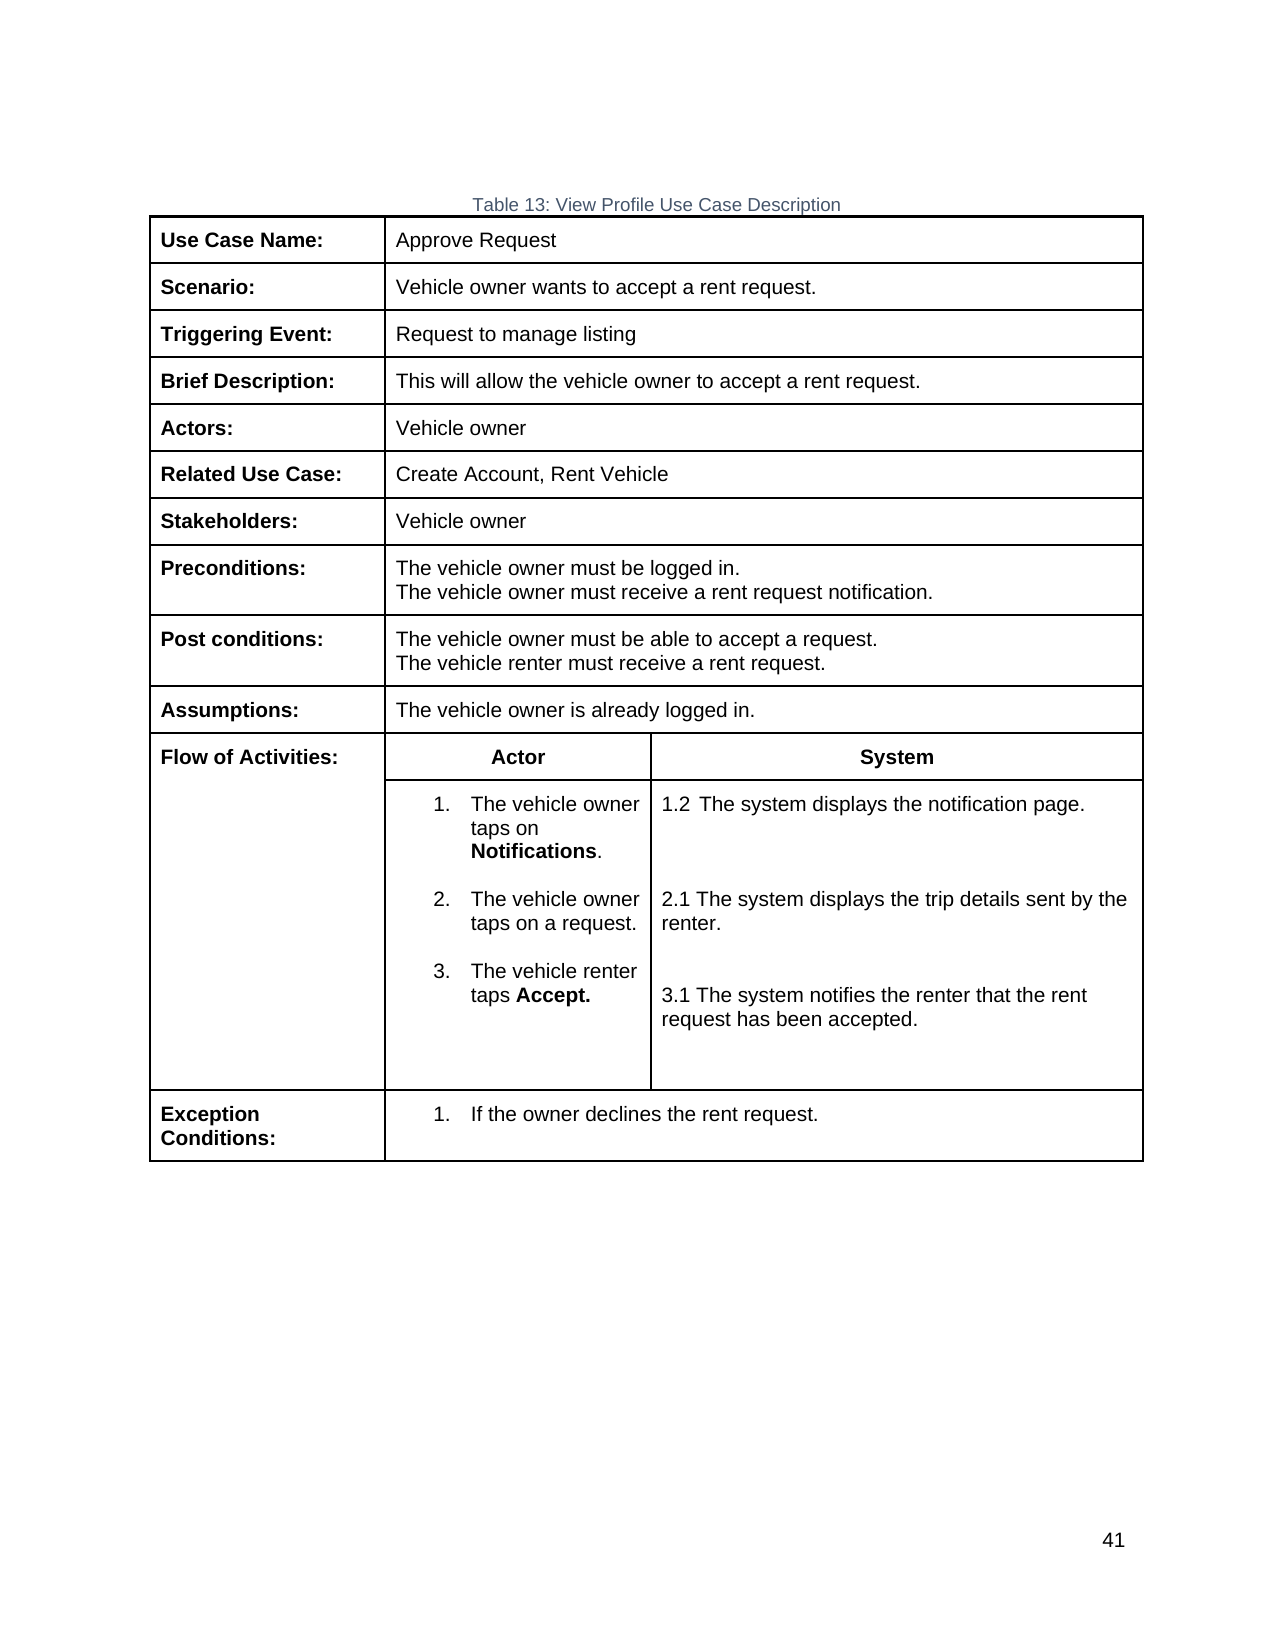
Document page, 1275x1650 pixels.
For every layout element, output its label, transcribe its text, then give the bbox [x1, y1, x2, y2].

table_cell Actors: [151, 405, 384, 450]
table_cell Preconditions: [151, 546, 384, 614]
table_cell Vehicle owner wants to accept a rent request. [386, 264, 1142, 309]
table_cell System [652, 734, 1142, 779]
table_cell If the owner declines the rent request. [386, 1091, 1142, 1160]
table_cell Request to manage listing [386, 311, 1142, 356]
table_cell Scenario: [151, 264, 384, 309]
table_cell Stakeholders: [151, 499, 384, 543]
table_header Approve Request [386, 218, 1142, 262]
table_cell The vehicle owner must be able to accept a request. The vehicle renter must receive a rent request. [386, 616, 1142, 685]
table_cell Flow of Activities: [151, 734, 384, 1089]
table_cell Vehicle owner [386, 499, 1142, 543]
table_cell The vehicle owner must be logged in. The vehicle owner must receive a rent request notification. [386, 546, 1142, 614]
table_cell Triggering Event: [151, 311, 384, 356]
table_cell Exception Conditions: [151, 1091, 384, 1160]
table_cell Assumptions: [151, 687, 384, 732]
table_cell Create Account, Rent Vehicle [386, 452, 1142, 497]
table_cell This will allow the vehicle owner to accept a rent request. [386, 358, 1142, 403]
table_cell The vehicle owner is already logged in. [386, 687, 1142, 732]
table_cell Related Use Case: [151, 452, 384, 497]
table_cell Actor [386, 734, 650, 779]
table_cell Brief Description: [151, 358, 384, 403]
table_cell Post conditions: [151, 616, 384, 685]
table_header Use Case Name: [151, 218, 384, 262]
text Table 13: View Profile Use Case Description [472, 194, 841, 215]
table_cell The system displays the notification page. 2.1 The system displays the trip details sent by the renter. 3.1 The system notifies the renter that the rent request has been accepted. [652, 781, 1142, 1089]
table_cell The vehicle owner taps on Notifications. The vehicle owner taps on a request. The vehicle renter taps Accept. [386, 781, 650, 1089]
table_cell Vehicle owner [386, 405, 1142, 450]
